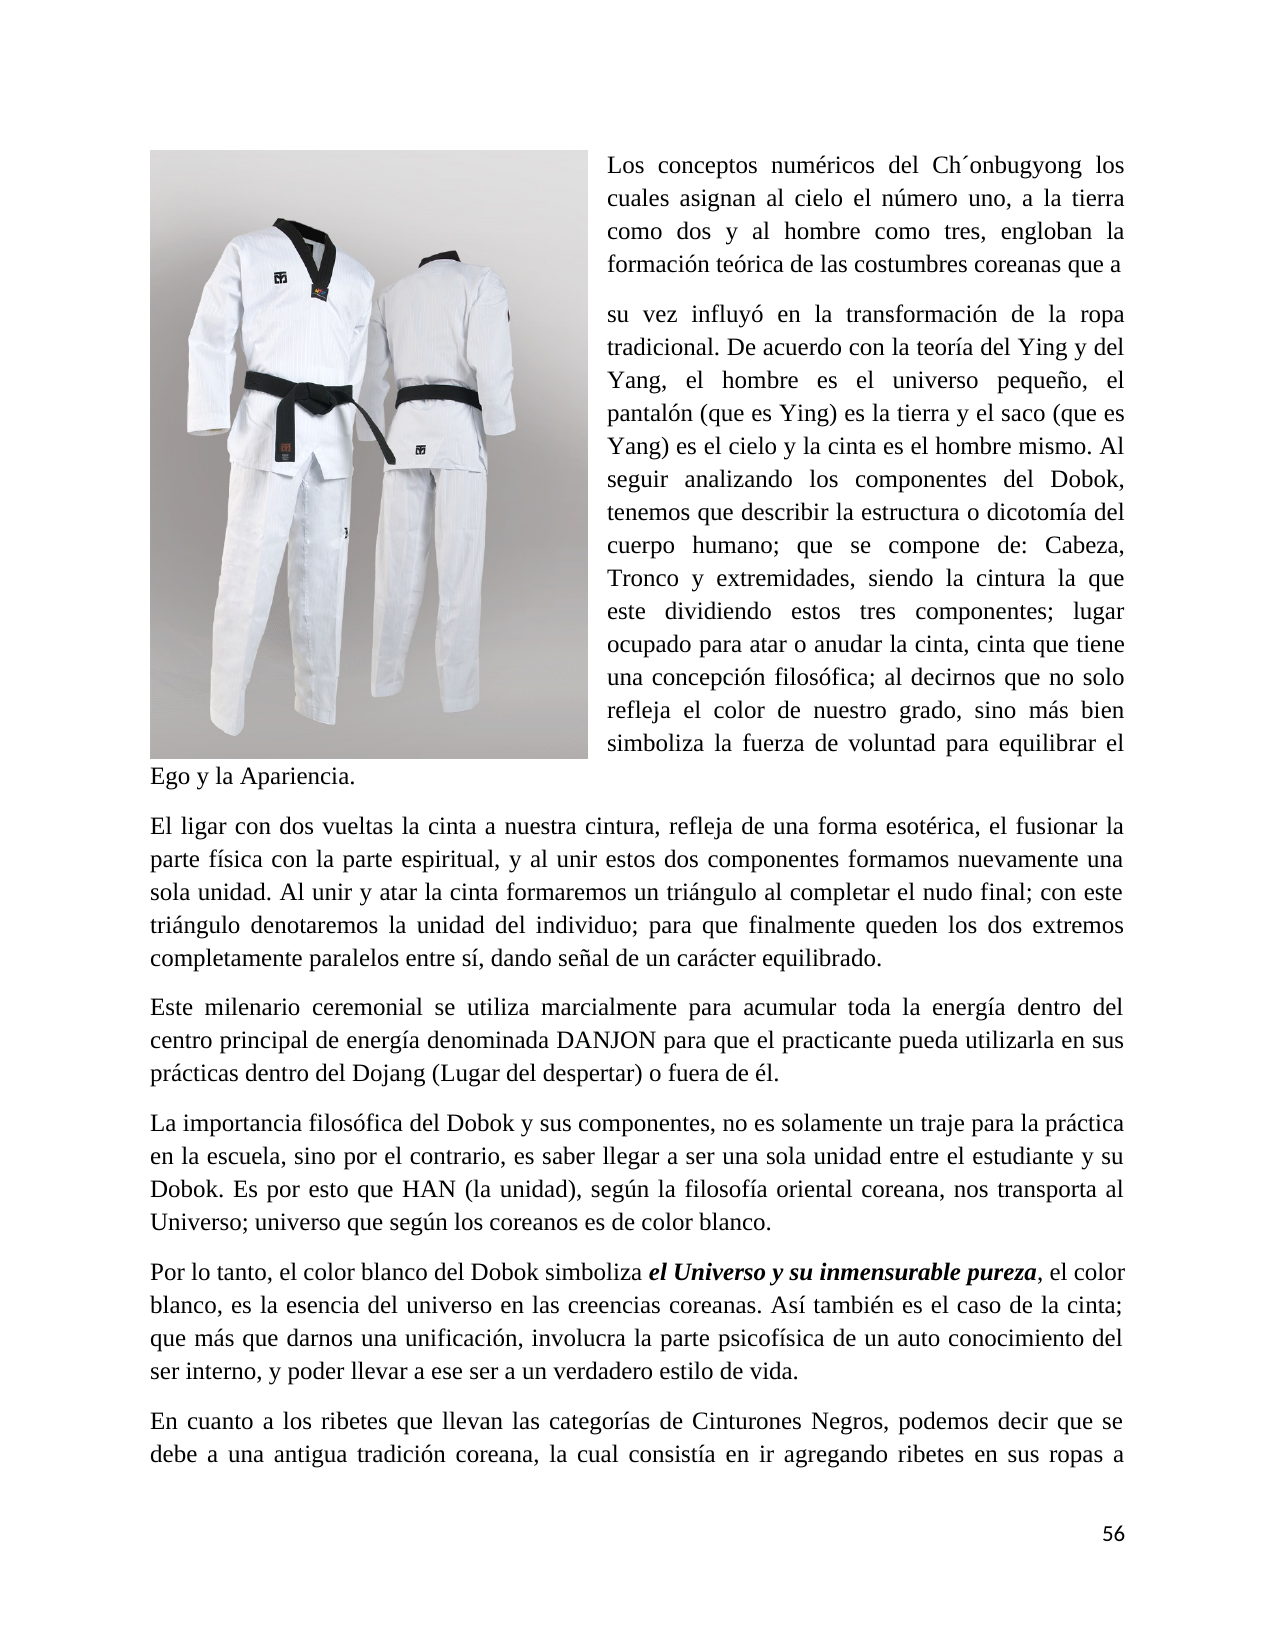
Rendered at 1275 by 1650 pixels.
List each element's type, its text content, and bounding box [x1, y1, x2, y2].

text El ligar con dos vueltas la cinta a nuestra cintura, refleja de una forma esotérica, el fusionar la parte física con la parte espiritual, y al unir estos dos componentes formamos nuevamente una sola unidad. Al unir y atar la cinta formaremos un triángulo al completar el nudo final; con este triángulo denotaremos la unidad del individuo; para que finalmente queden los dos extremos completamente paralelos entre sí, dando señal de un carácter equilibrado. [150, 811, 1125, 972]
text Este milenario ceremonial se utiliza marcialmente para acumular toda la energía dentro del centro principal de energía denominada DANJON para que el practicante pueda utilizarla en sus prácticas dentro del Dojang (Lugar del despertar) o fuera de él. [150, 992, 1125, 1087]
text La importancia filosófica del Dobok y sus componentes, no es solamente un traje para la práctica en la escuela, sino por el contrario, es saber llegar a ser una sola unidad entre el estudiante y su Dobok. Es por esto que HAN (la unidad), según la filosofía oriental coreana, nos transporta al Universo; universo que según los coreanos es de color blanco. [150, 1108, 1125, 1236]
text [150, 1406, 1125, 1467]
text Por lo tanto, el color blanco del Dobok simboliza el Universo y su inmensurable pureza, el color blanco, es la esencia del universo en las creencias coreanas. Así también es el caso de la cinta; que más que darnos una unificación, involucra la parte psicofísica de un auto conocimiento del ser interno, y poder llevar a ese ser a un verdadero estilo de vida. [150, 1257, 1125, 1385]
picture [150, 150, 588, 759]
text Los conceptos numéricos del Ch´onbugyong los cuales asignan al cielo el número uno, a la tierra como dos y al hombre como tres, engloban la formación teórica de las costumbres coreanas que a [588, 150, 1125, 278]
text su vez influyó en la transformación de la ropa tradicional. De acuerdo con la teoría del Ying y del Yang, el hombre es el universo pequeño, el pantalón (que es Ying) es la tierra y el saco (que es Yang) es el cielo y la cinta es el hombre mismo. Al seguir analizando los componentes del Dobok, tenemos que describir la estructura o dicotomía del cuerpo humano; que se compone de: Cabeza, Tronco y extremidades, siendo la cintura la que este dividiendo estos tres componentes; lugar ocupado para atar o anudar la cinta, cinta que tiene una concepción filosófica; al decirnos que no solo refleja el color de nuestro grado, sino más bien simboliza la fuerza de voluntad para equilibrar el Ego y la Apariencia. [150, 299, 1125, 790]
